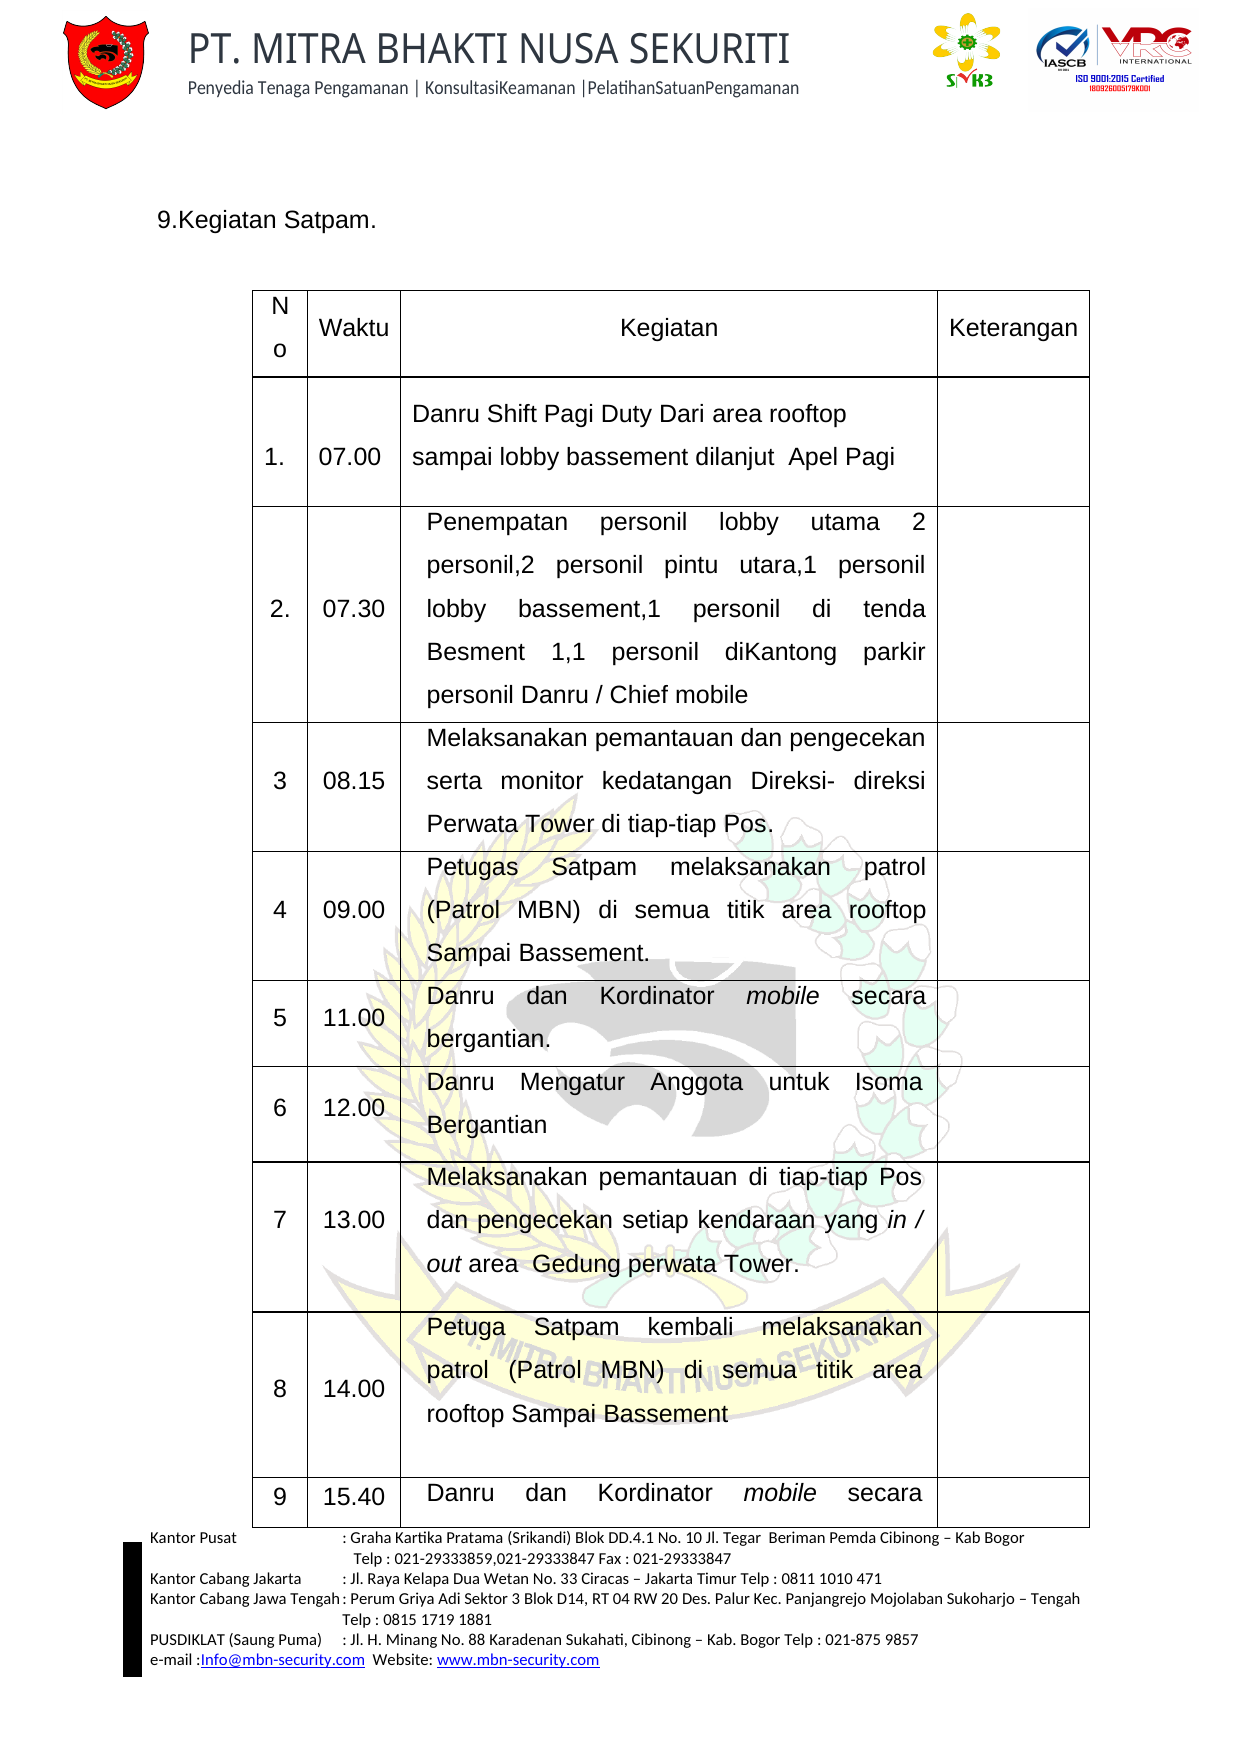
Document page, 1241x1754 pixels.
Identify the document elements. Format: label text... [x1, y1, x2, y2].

table_cell 13.00 [308, 1163, 400, 1311]
table_cell 2. [253, 507, 307, 722]
table_header Keterangan [938, 291, 1089, 376]
table_header Kegiatan [401, 291, 937, 376]
table_cell [938, 378, 1089, 506]
table_cell 5 [253, 981, 307, 1066]
table_cell Danru dan Kordinator mobile secara bergantian. [401, 981, 937, 1066]
text 9.Kegiatan Satpam. [150, 205, 1090, 233]
table_cell [938, 507, 1089, 722]
table_cell 4 [253, 852, 307, 980]
table_cell 15.40 [308, 1478, 400, 1527]
picture [1028, 8, 1199, 112]
picture [62, 10, 149, 114]
table_cell [938, 1067, 1089, 1161]
table_cell 1. [253, 378, 307, 506]
table_cell 8 [253, 1313, 307, 1477]
table_cell 14.00 [308, 1313, 400, 1477]
table_header Waktu [308, 291, 400, 376]
table_cell Melaksanakan pemantauan dan pengecekan serta monitor kedatangan Direksi- direksi Perwata Tower di tiap-tiap Pos. [401, 723, 937, 851]
table_cell [938, 852, 1089, 980]
picture [932, 13, 1001, 88]
table_cell [938, 1163, 1089, 1311]
table_cell 7 [253, 1163, 307, 1311]
table_cell 3 [253, 723, 307, 851]
table_cell 11.00 [308, 981, 400, 1066]
table_cell 6 [253, 1067, 307, 1161]
table_cell [938, 723, 1089, 851]
table_cell [938, 981, 1089, 1066]
table_cell 08.15 [308, 723, 400, 851]
table_header No [253, 291, 307, 376]
table_cell 9 [253, 1478, 307, 1527]
table_cell 09.00 [308, 852, 400, 980]
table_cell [401, 1478, 937, 1527]
table_cell Danru Shift Pagi Duty Dari area rooftop sampai lobby bassement dilanjut Apel Pagi [401, 378, 937, 506]
table_cell Petuga Satpam kembali melaksanakan patrol (Patrol MBN) di semua titik area rooftop Sampai Bassement [401, 1313, 937, 1477]
table_cell [938, 1313, 1089, 1477]
table_cell Petugas Satpam melaksanakan patrol (Patrol MBN) di semua titik area rooftop Sampai Bassement. [401, 852, 937, 980]
table_cell 07.00 [308, 378, 400, 506]
table_cell Penempatan personil lobby utama 2 personil,2 personil pintu utara,1 personil lobby bassement,1 personil di tenda Besment 1,1 personil diKantong parkir personil Danru / Chief mobile [401, 507, 937, 722]
table_cell [938, 1478, 1089, 1527]
table_cell 07.30 [308, 507, 400, 722]
table_cell Danru Mengatur Anggota untuk Isoma Bergantian [401, 1067, 937, 1161]
table_cell 12.00 [308, 1067, 400, 1161]
table_cell Melaksanakan pemantauan di tiap-tiap Pos dan pengecekan setiap kendaraan yang in / out area Gedung perwata Tower. [401, 1163, 937, 1311]
